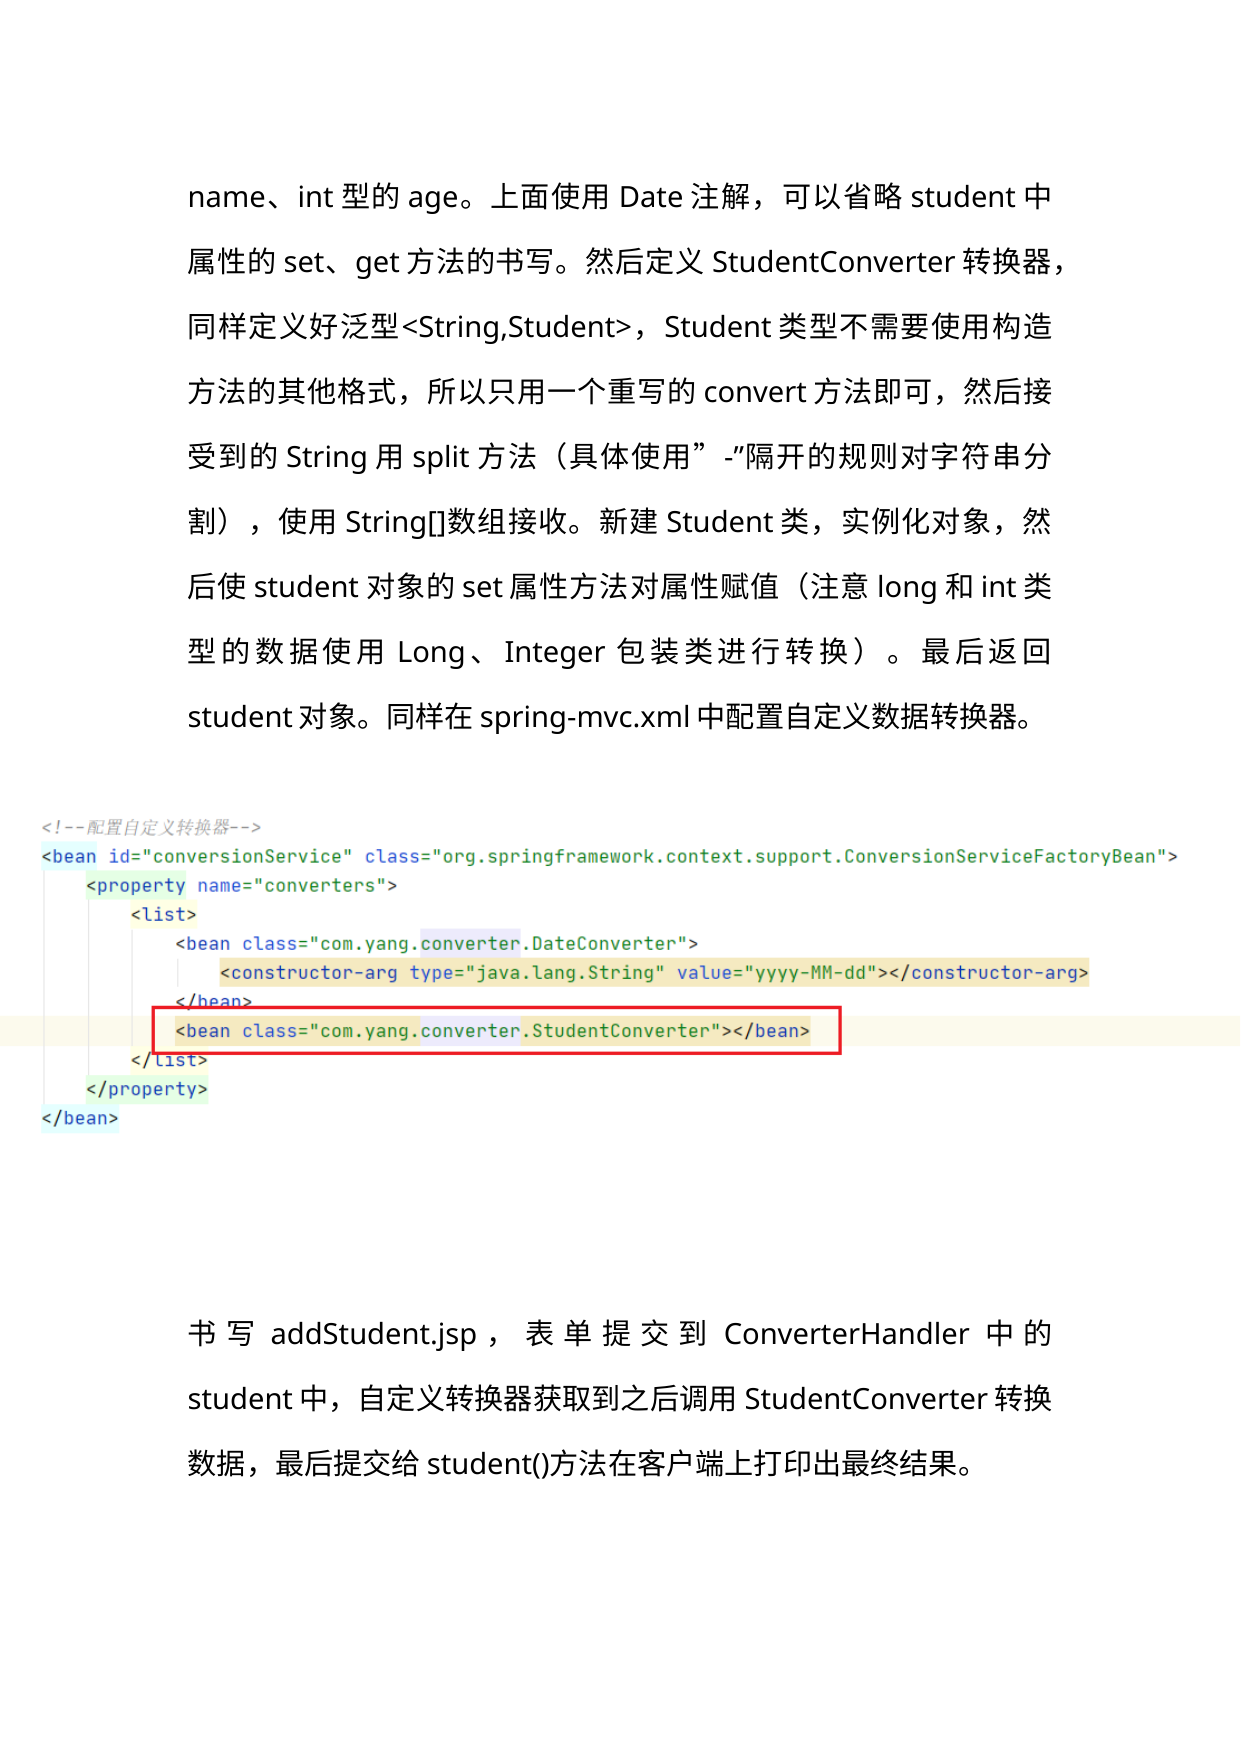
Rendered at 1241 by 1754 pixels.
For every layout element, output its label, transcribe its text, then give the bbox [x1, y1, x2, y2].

picture [0, 809, 1241, 1149]
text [187, 162, 1053, 747]
text 书写addStudent.jsp，表单提交到ConverterHandler中的student中，自定义转换器获取到之后调用StudentConverter转换数据，最后提交给student()方法在客户端上打印出最终结果。 [187, 1299, 1053, 1494]
